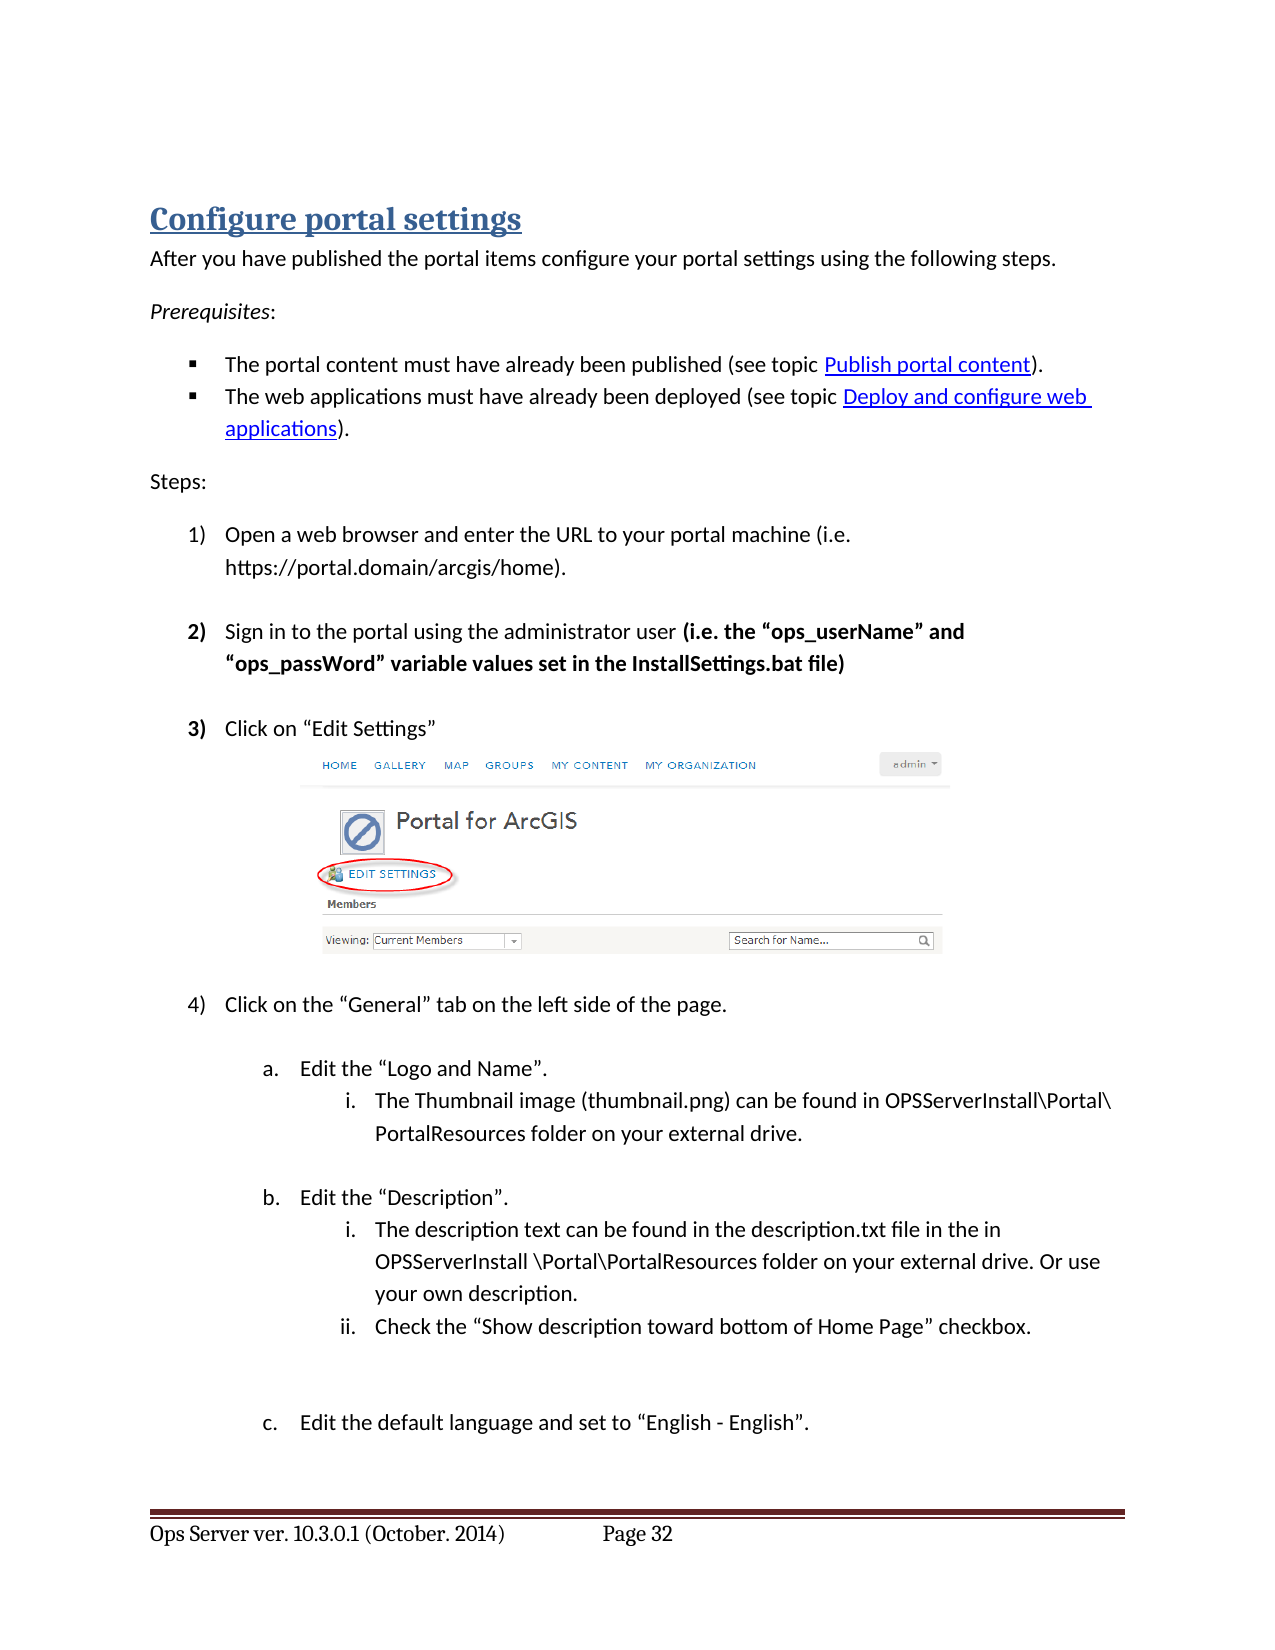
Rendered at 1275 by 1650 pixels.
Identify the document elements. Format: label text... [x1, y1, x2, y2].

list The Thumbnail image (thumbnail.png) can be found in OPSServerInstall\Portal\PortalResources folder on your external drive. [356, 1086, 1125, 1147]
picture [300, 745, 951, 954]
list Edit the “Logo and Name”. [262, 1054, 1125, 1082]
list Check the “Show description toward bottom of Home Page” checkbox. [356, 1312, 1125, 1340]
subtitle Configure portal settings [150, 200, 1125, 238]
list The description text can be found in the description.txt file in the in OPSServerInstall \Portal\PortalResources folder on your external drive. Or use your own description. [356, 1215, 1125, 1308]
list The portal content must have already been published (see topic Publish portal content). [187, 350, 1125, 378]
list Click on the “General” tab on the left side of the page. [187, 990, 1125, 1018]
text Steps: [150, 467, 1125, 496]
list Sign in to the portal using the administrator user (i.e. the “ops_userName” and “ops_passWord” variable values set in the InstallSettings.bat file) [187, 617, 1125, 677]
text Prerequisites: [150, 297, 1125, 325]
list Open a web browser and enter the URL to your portal machine (i.e. https://portal.domain/arcgis/home). [187, 521, 1125, 581]
text After you have published the portal items configure your portal settings using the following steps. [150, 244, 1125, 272]
list Click on “Edit Settings” [187, 714, 1125, 742]
list Edit the default language and set to “English - English”. [262, 1408, 1125, 1436]
list Edit the “Description”. [262, 1183, 1125, 1211]
list The web applications must have already been deployed (see topic Deploy and configure web applications). [187, 382, 1125, 442]
